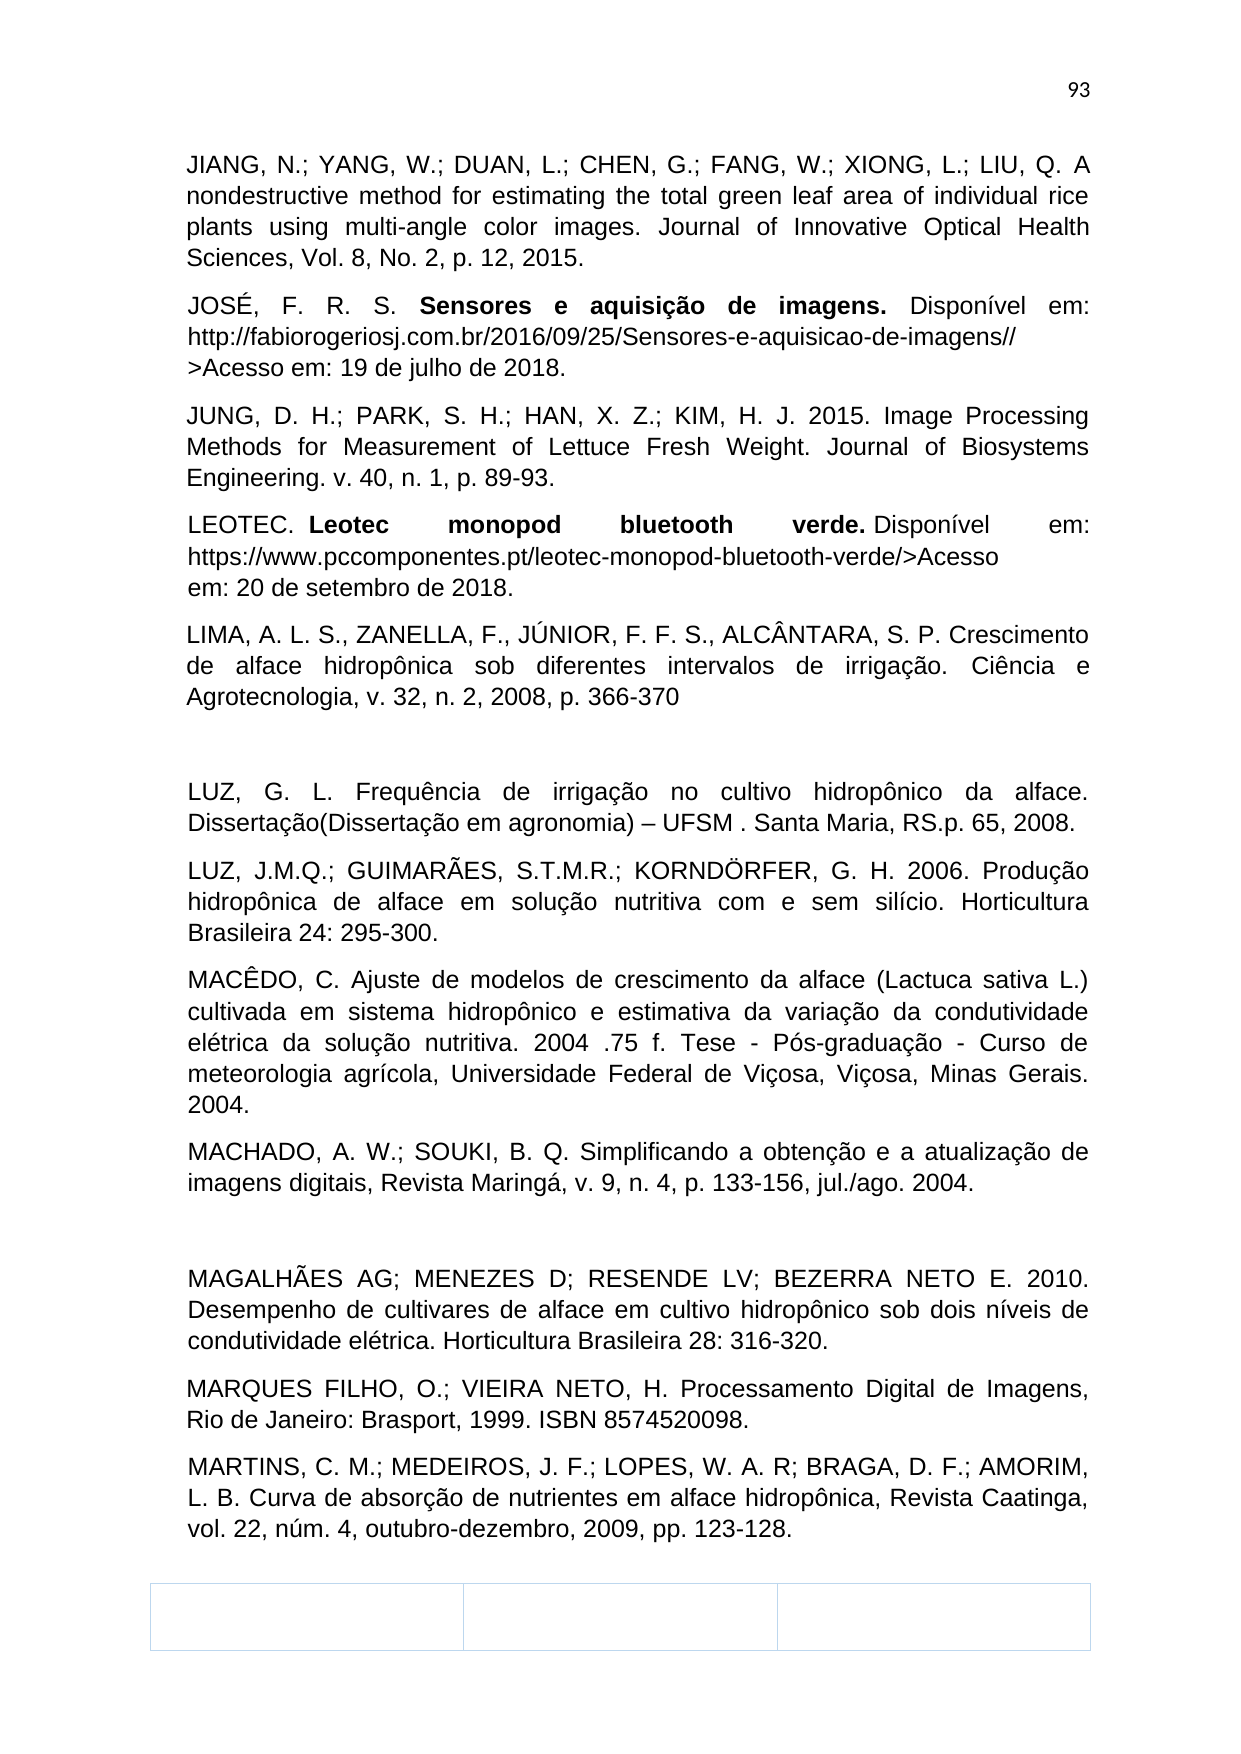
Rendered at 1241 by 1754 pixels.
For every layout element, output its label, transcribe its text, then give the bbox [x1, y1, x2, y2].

text LEOTEC. Leotec monopod bluetooth verde. Disponível em: https://www.pccomponentes.pt/leotec-monopod-bluetooth-verde/>Acesso em: 20 de setembro de 2018. [187, 510, 1090, 601]
text MARTINS, C. M.; MEDEIROS, J. F.; LOPES, W. A. R; BRAGA, D. F.; AMORIM, L. B. Curva de absorção de nutrientes em alface hidropônica, Revista Caatinga, vol. 22, núm. 4, outubro-dezembro, 2009, pp. 123-128. [187, 1452, 1090, 1543]
text LUZ, J.M.Q.; GUIMARÃES, S.T.M.R.; KORNDÖRFER, G. H. 2006. Produção hidropônica de alface em solução nutritiva com e sem silício. Horticultura Brasileira 24: 295-300. [187, 856, 1090, 946]
text JOSÉ, F. R. S. Sensores e aquisição de imagens. Disponível em: http://fabiorogeriosj.com.br/2016/09/25/Sensores-e-aquisicao-de-imagens//>Acesso em: 19 de julho de 2018. [187, 291, 1090, 382]
text JIANG, N.; YANG, W.; DUAN, L.; CHEN, G.; FANG, W.; XIONG, L.; LIU, Q. A nondestructive method for estimating the total green leaf area of individual rice plants using multi-angle color images. Journal of Innovative Optical Health Sciences, Vol. 8, No. 2, p. 12, 2015. [186, 150, 1090, 181]
text MACÊDO, C. Ajuste de modelos de crescimento da alface (Lactuca sativa L.) cultivada em sistema hidropônico e estimativa da variação da condutividade elétrica da solução nutritiva. 2004 .75 f. Tese - Pós-graduação - Curso de meteorologia agrícola, Universidade Federal de Viçosa, Viçosa, Minas Gerais. 2004. [187, 965, 1090, 1118]
text MAGALHÃES AG; MENEZES D; RESENDE LV; BEZERRA NETO E. 2010. Desempenho de cultivares de alface em cultivo hidropônico sob dois níveis de condutividade elétrica. Horticultura Brasileira 28: 316-320. [187, 1264, 1090, 1354]
text LUZ, G. L. Frequência de irrigação no cultivo hidropônico da alface. Dissertação(Dissertação em agronomia) – UFSM . Santa Maria, RS.p. 65, 2008. [187, 777, 1090, 837]
text LIMA, A. L. S., ZANELLA, F., JÚNIOR, F. F. S., ALCÂNTARA, S. P. Crescimento de alface hidropônica sob diferentes intervalos de irrigação. Ciência e Agrotecnologia, v. 32, n. 2, 2008, p. 366-370 [186, 620, 1090, 711]
text JIANG, N.; YANG, W.; DUAN, L.; CHEN, G.; FANG, W.; XIONG, L.; LIU, Q. A nondestructive method for estimating the total green leaf area of individual rice plants using multi-angle color images. Journal of Innovative Optical Health Sciences, Vol. 8, No. 2, p. 12, 2015. [186, 210, 1090, 272]
text JUNG, D. H.; PARK, S. H.; HAN, X. Z.; KIM, H. J. 2015. Image Processing Methods for Measurement of Lettuce Fresh Weight. Journal of Biosystems Engineering. v. 40, n. 1, p. 89-93. [186, 401, 1090, 491]
text MACHADO, A. W.; SOUKI, B. Q. Simplificando a obtenção e a atualização de imagens digitais, Revista Maringá, v. 9, n. 4, p. 133-156, jul./ago. 2004. [187, 1137, 1090, 1197]
text MARQUES FILHO, O.; VIEIRA NETO, H. Processamento Digital de Imagens, Rio de Janeiro: Brasport, 1999. ISBN 8574520098. [186, 1373, 1090, 1433]
